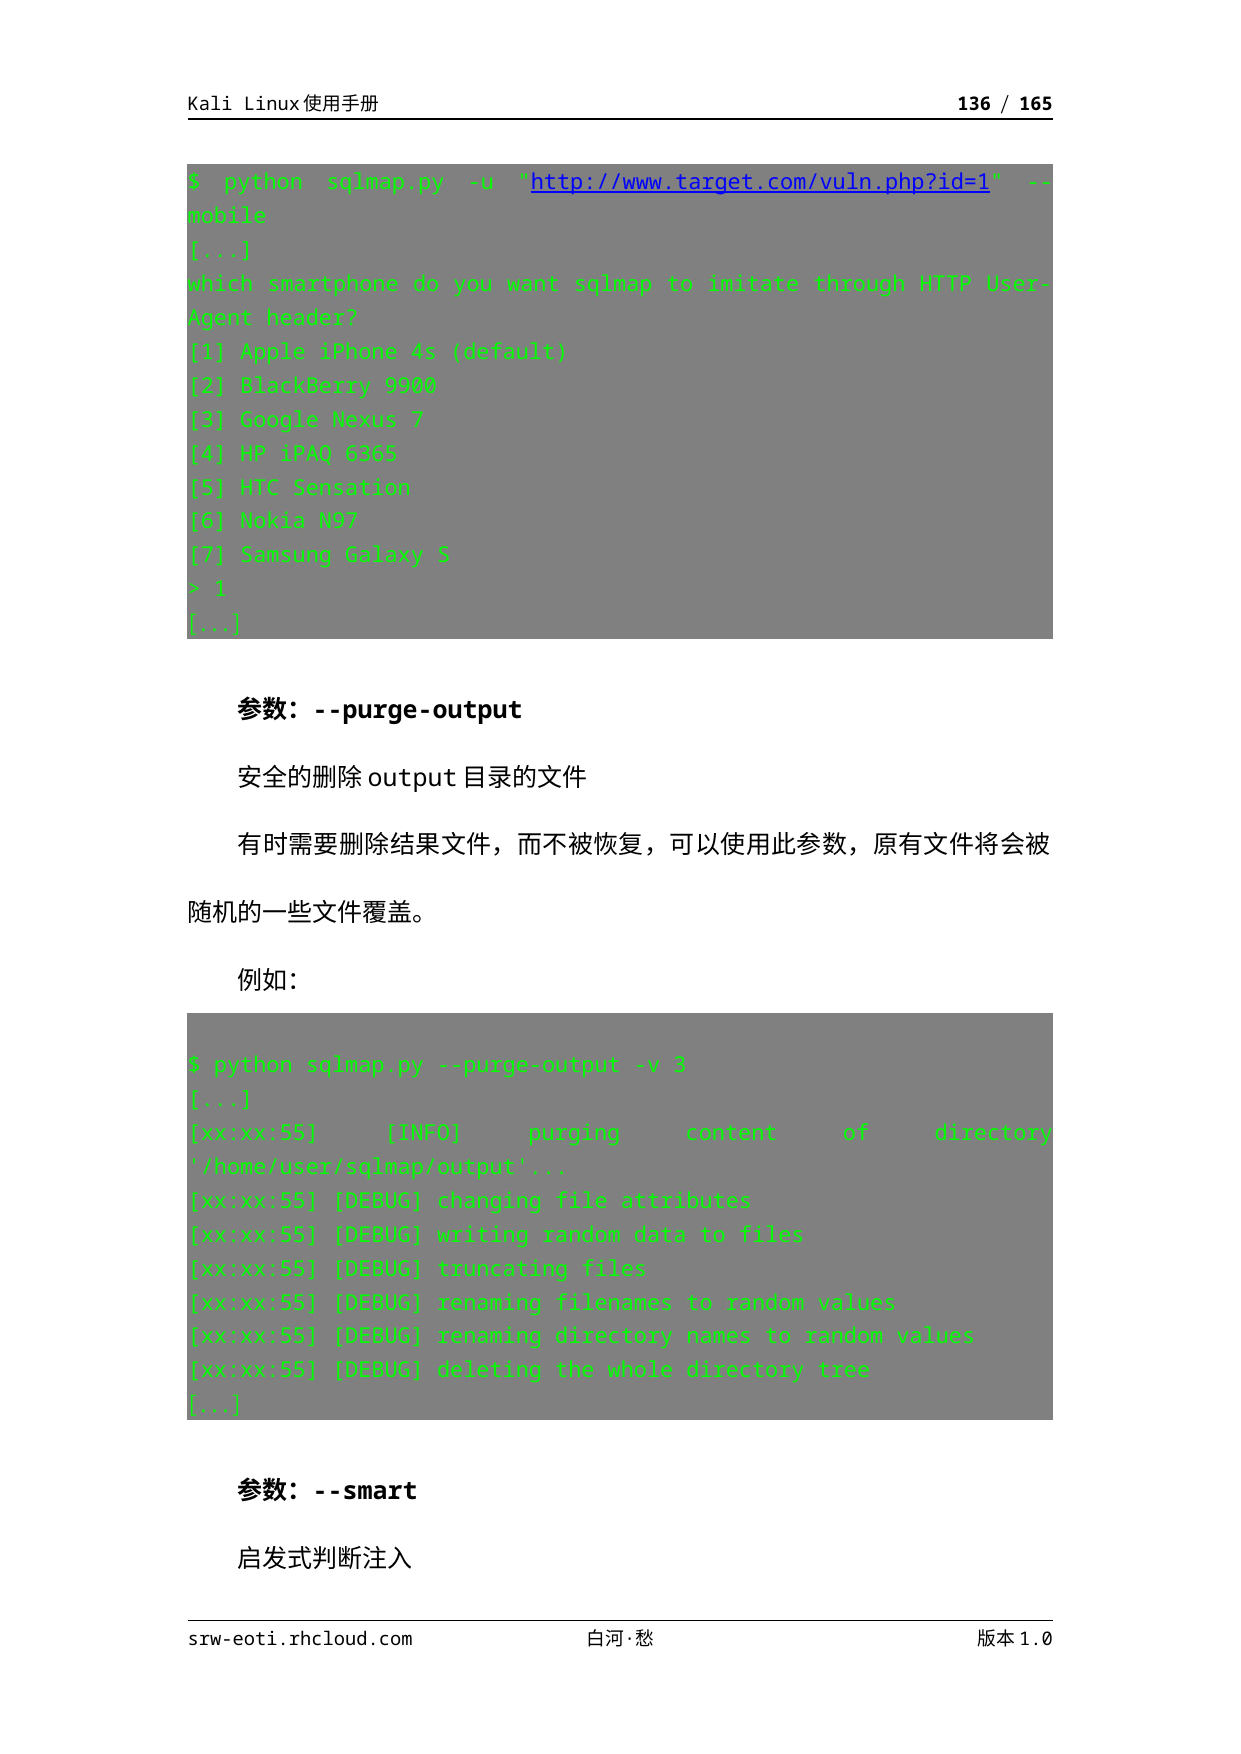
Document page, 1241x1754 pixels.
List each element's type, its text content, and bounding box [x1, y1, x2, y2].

text [...] [187, 1386, 1053, 1420]
text [xx:xx:55] [DEBUG] deleting the whole directory tree [187, 1352, 1053, 1386]
text [xx:xx:55] [DEBUG] changing file attributes [187, 1183, 1053, 1217]
text 有时需要删除结果文件，而不被恢复，可以使用此参数，原有文件将会被随机的一些文件覆盖。 [187, 809, 1053, 945]
text [2] BlackBerry 9900 [187, 368, 1053, 402]
text [4] HP iPAQ 6365 [187, 436, 1053, 469]
text [3] Google Nexus 7 [187, 402, 1053, 436]
text [xx:xx:55] [DEBUG] renaming filenames to random values [187, 1284, 1053, 1318]
text 例如： [187, 945, 1053, 1013]
text [...] [187, 1081, 1053, 1115]
text [6] Nokia N97 [187, 503, 1053, 537]
text 启发式判断注入 [187, 1522, 1053, 1590]
text [5] HTC Sensation [187, 469, 1053, 503]
text which smartphone do you want sqlmap to imitate through HTTP User-Agent header? [187, 266, 1053, 334]
text 参数：--smart [187, 1454, 1053, 1522]
text [7] Samsung Galaxy S [187, 537, 1053, 571]
text [...] [187, 605, 1053, 639]
text $ python sqlmap.py -u "http://www.target.com/vuln.php?id=1" --mobile [187, 164, 1053, 232]
text > 1 [187, 571, 1053, 605]
text [xx:xx:55] [DEBUG] writing random data to files [187, 1217, 1053, 1251]
text $ python sqlmap.py --purge-output -v 3 [187, 1047, 1053, 1081]
text [xx:xx:55] [DEBUG] truncating files [187, 1251, 1053, 1284]
text [xx:xx:55] [DEBUG] renaming directory names to random values [187, 1318, 1053, 1352]
text 参数：--purge-output [187, 673, 1053, 741]
text [...] [187, 232, 1053, 266]
text [1] Apple iPhone 4s (default) [187, 334, 1053, 368]
text [xx:xx:55] [INFO] purging content of directory '/home/user/sqlmap/output'... [187, 1115, 1053, 1183]
text 安全的删除output目录的文件 [187, 741, 1053, 809]
